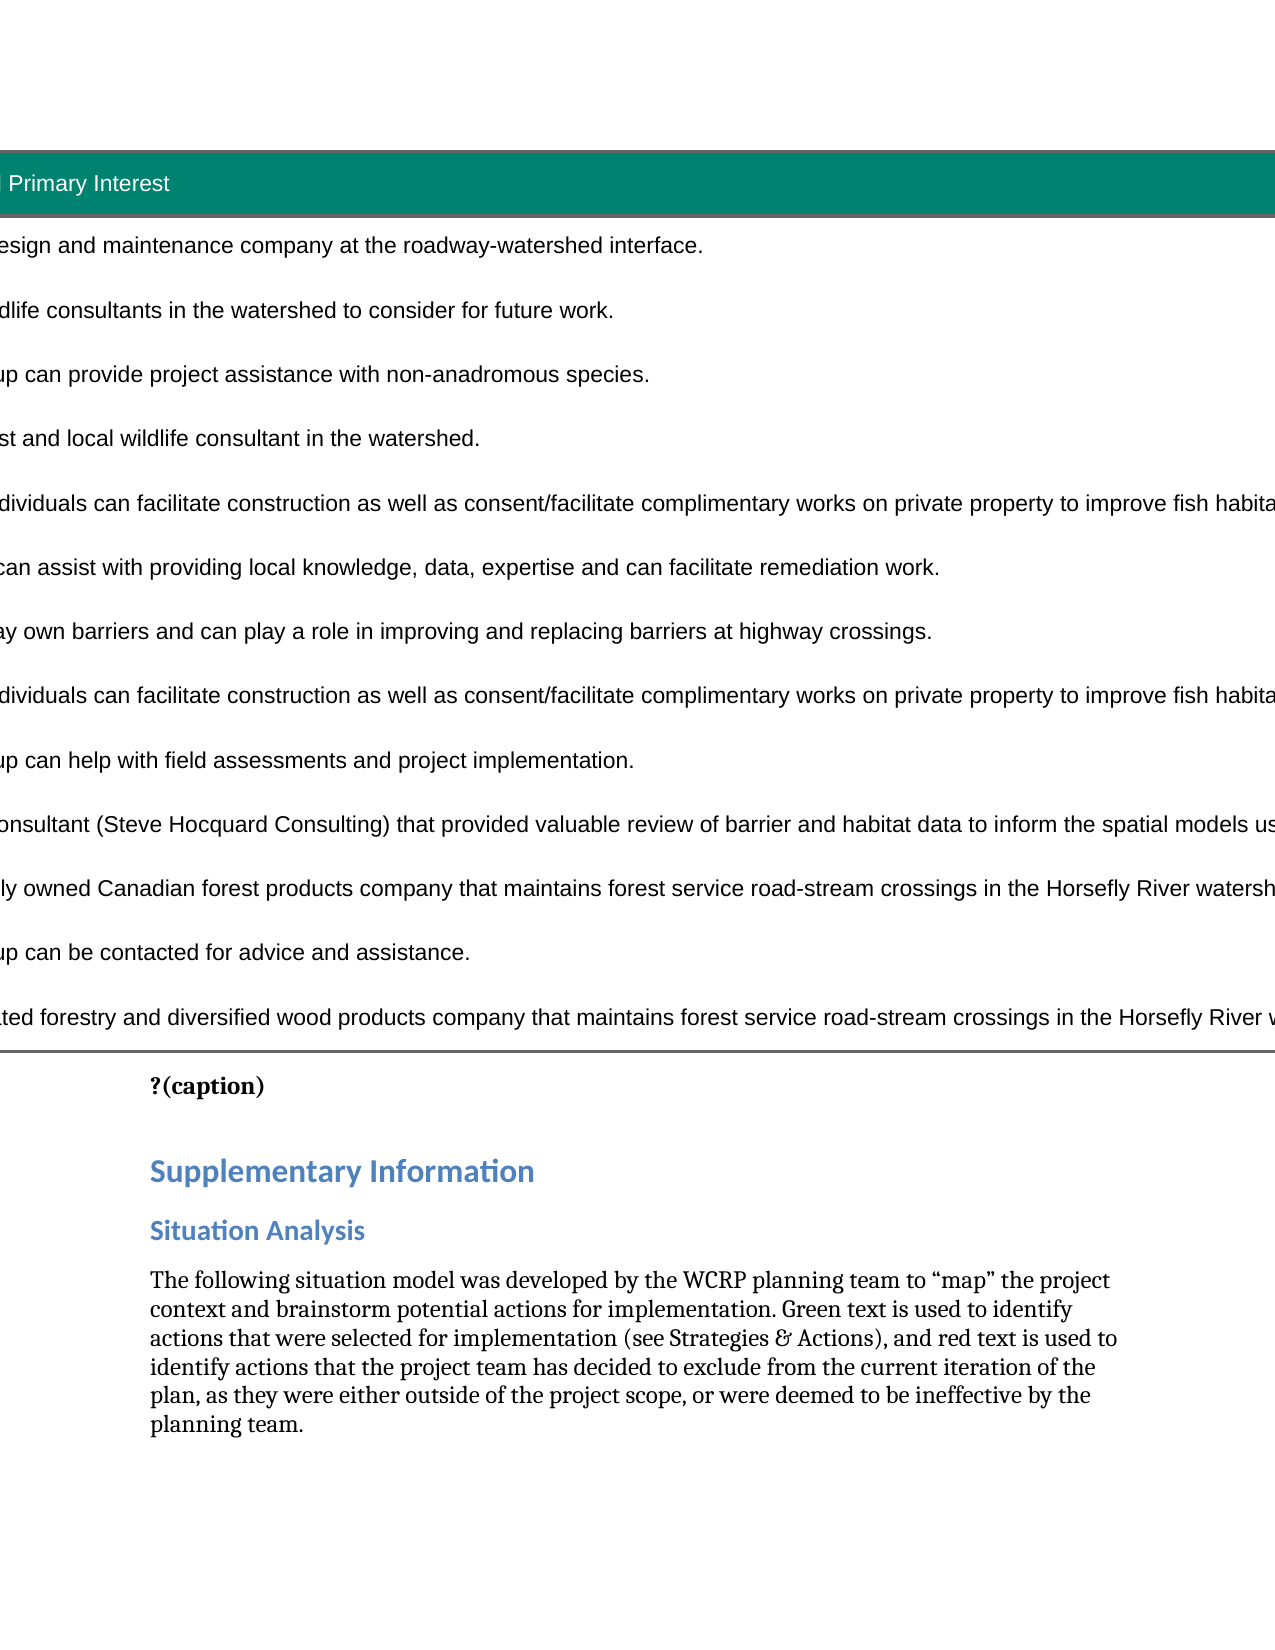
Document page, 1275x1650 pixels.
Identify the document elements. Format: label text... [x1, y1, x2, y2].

text The following situation model was developed by the WCRP planning team to “map” the project context and brainstorm potential actions for implementation. Green text is used to identify actions that were selected for implementation (see Strategies & Actions), and red text is used to identify actions that the project team has decided to exclude from the current iteration of the plan, as they were either outside of the project scope, or were deemed to be ineffective by the planning team. [150, 1266, 1125, 1439]
table_cell A privately owned Canadian forest products company that maintains forest service road-stream crossings in the Horsefly River watershed. [0, 857, 1275, 921]
table_cell These individuals can facilitate construction as well as consent/facilitate complimentary works on private property to improve fish habitat upstream and downstream. [0, 471, 1275, 536]
table_cell A local consultant (Steve Hocquard Consulting) that provided valuable review of barrier and habitat data to inform the spatial models used in this plan, and can help with field assessments and project implementation. [0, 793, 1275, 857]
subtitle Supplementary Information [150, 1150, 1125, 1191]
table_cell A biologist and local wildlife consultant in the watershed. [0, 407, 1275, 471]
table_header Role and Primary Interest [0, 153, 1275, 214]
table_cell MOTI may own barriers and can play a role in improving and replacing barriers at highway crossings. [0, 600, 1275, 664]
subtitle Situation Analysis [150, 1212, 1125, 1248]
table_cell This group can help with field assessments and project implementation. [0, 729, 1275, 793]
table_cell These individuals can facilitate construction as well as consent/facilitate complimentary works on private property to improve fish habitat upstream and downstream. [0, 664, 1275, 728]
table_cell This group can be contacted for advice and assistance. [0, 921, 1275, 986]
table_cell FLNRO can assist with providing local knowledge, data, expertise and can facilitate remediation work. [0, 536, 1275, 600]
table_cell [0, 279, 1275, 343]
table_cell A integrated forestry and diversified wood products company that maintains forest service road-stream crossings in the Horsefly River watershed. [0, 986, 1275, 1050]
text ?(caption) [150, 1072, 1125, 1100]
table_cell This group can provide project assistance with non-anadromous species. [0, 343, 1275, 407]
table_cell A road design and maintenance company at the roadway-watershed interface. [0, 218, 1275, 278]
